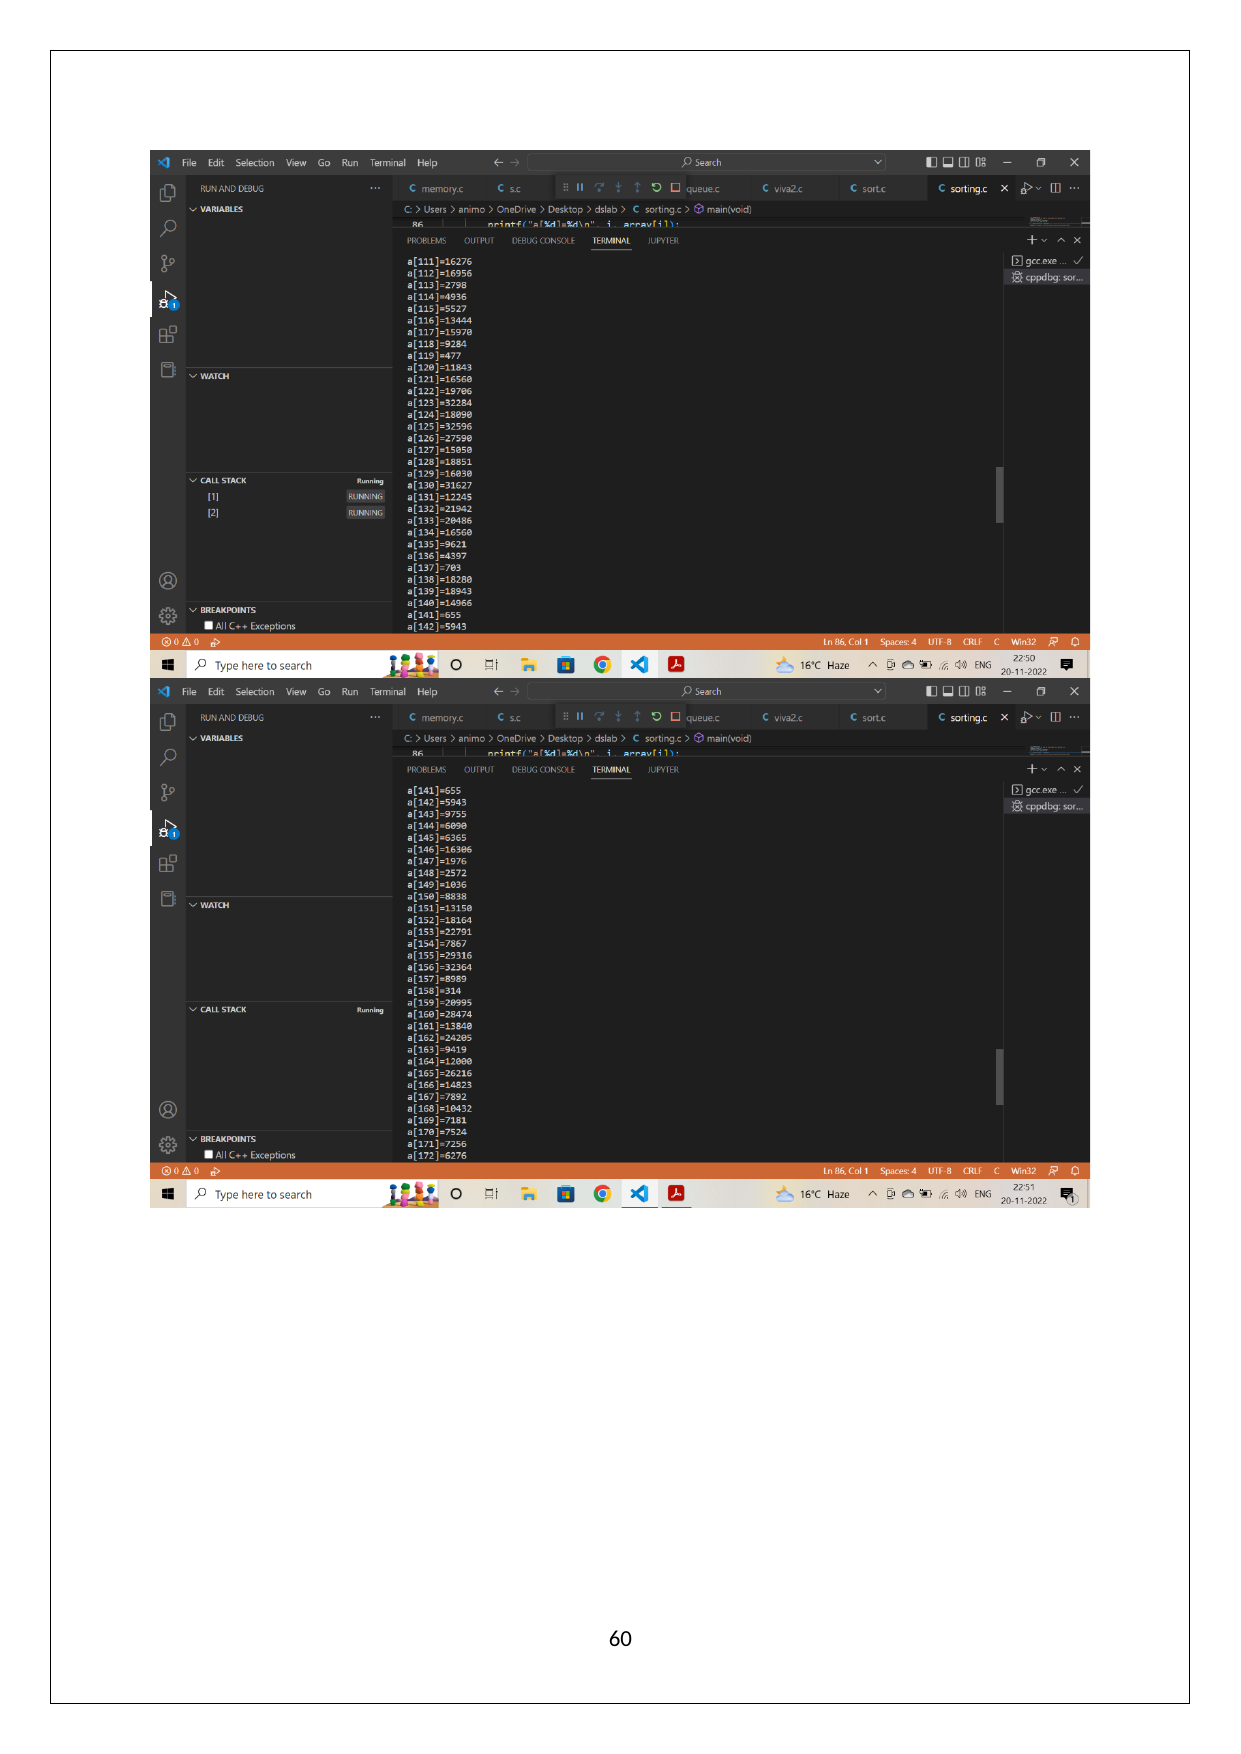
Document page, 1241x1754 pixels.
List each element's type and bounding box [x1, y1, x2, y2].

picture [150, 150, 1091, 1208]
